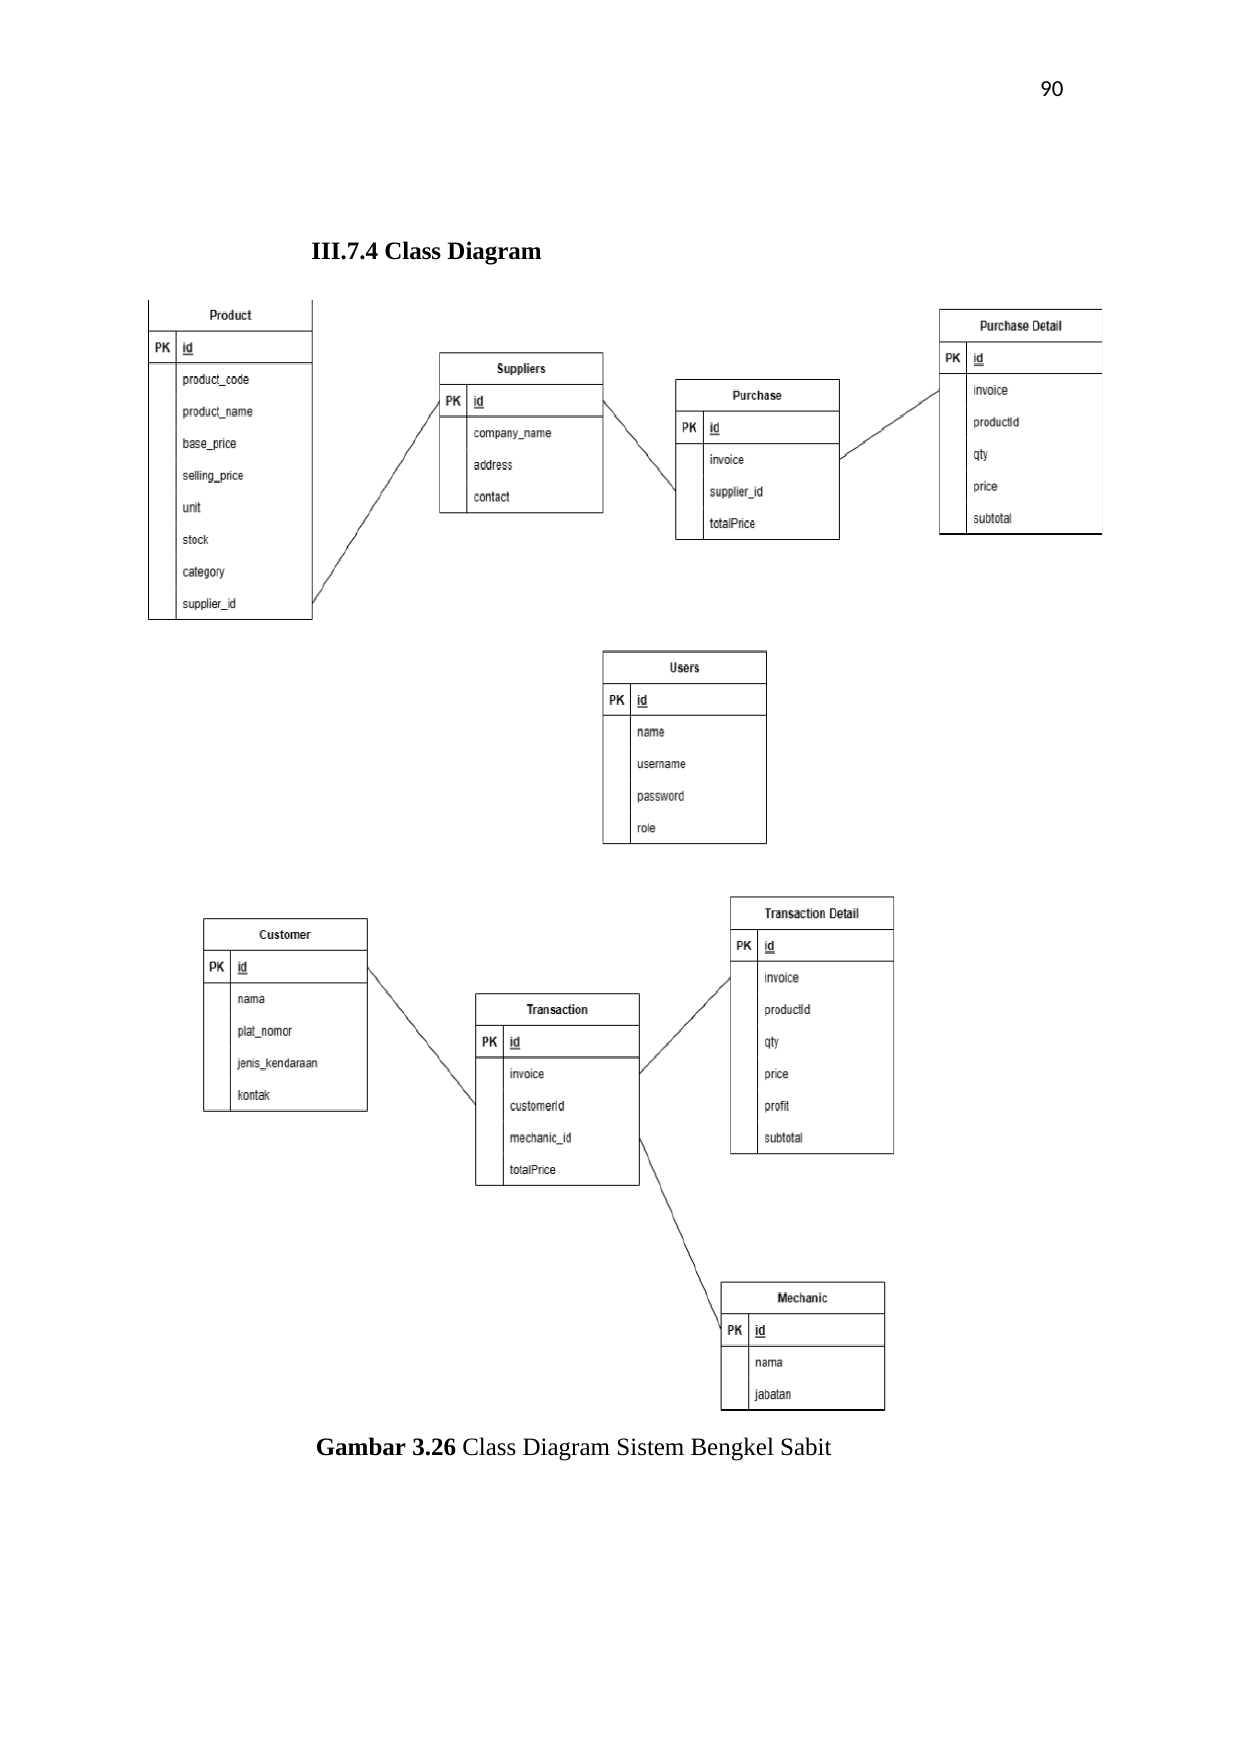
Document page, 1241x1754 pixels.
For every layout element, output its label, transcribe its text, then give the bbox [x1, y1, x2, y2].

picture [148, 300, 1103, 1411]
subtitle Class Diagram [311, 236, 1063, 265]
